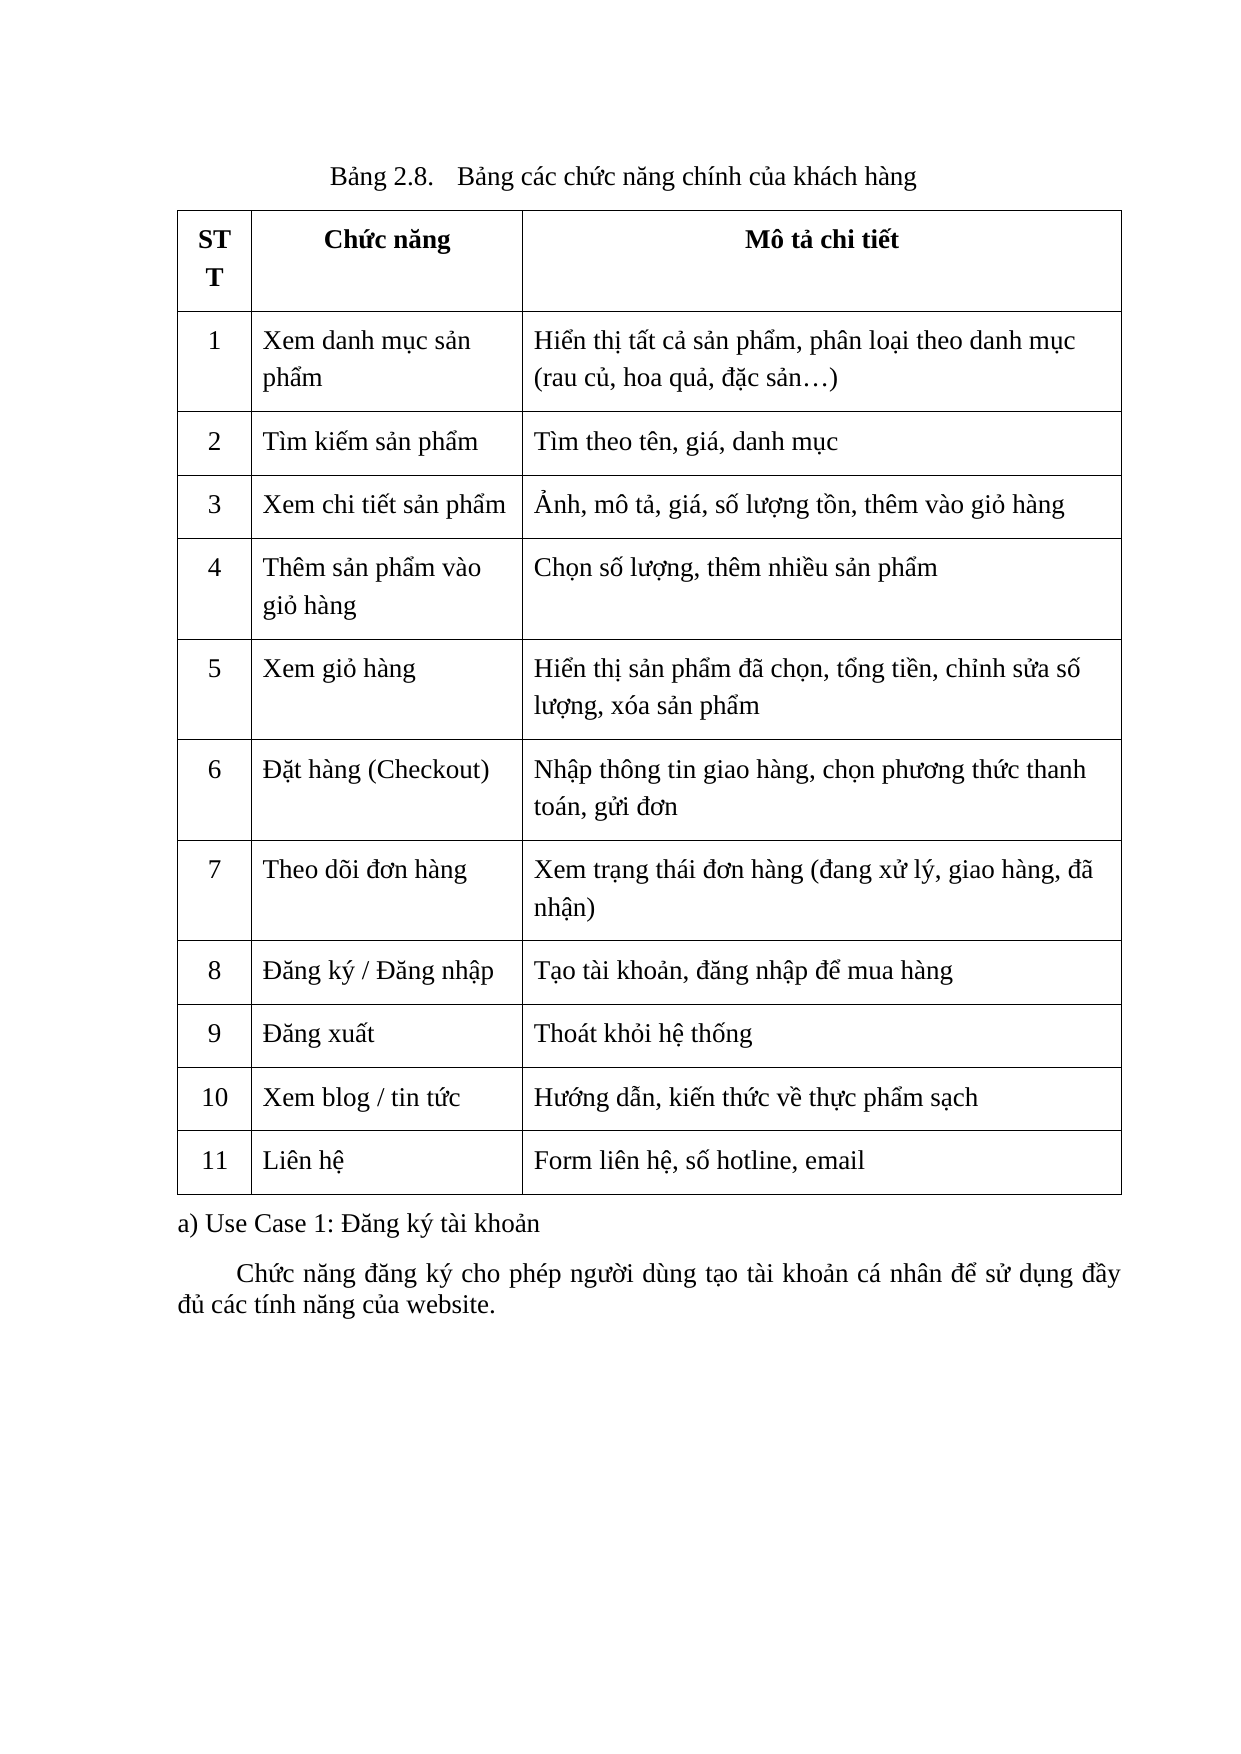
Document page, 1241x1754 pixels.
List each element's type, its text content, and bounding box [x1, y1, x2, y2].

table_cell Xem chi tiết sản phẩm [252, 476, 522, 538]
table_cell Hiển thị tất cả sản phẩm, phân loại theo danh mục (rau củ, hoa quả, đặc sản…) [523, 312, 1121, 411]
table_cell Xem trạng thái đơn hàng (đang xử lý, giao hàng, đã nhận) [523, 841, 1121, 940]
table_cell 7 [178, 841, 251, 940]
table_cell Đăng xuất [252, 1005, 522, 1067]
table_header Chức năng [252, 211, 522, 311]
table_cell Xem giỏ hàng [252, 640, 522, 739]
table_cell 10 [178, 1068, 251, 1130]
table_cell 6 [178, 740, 251, 840]
table_cell Đặt hàng (Checkout) [252, 740, 522, 840]
table_cell Theo dõi đơn hàng [252, 841, 522, 940]
table_cell Hướng dẫn, kiến thức về thực phẩm sạch [523, 1068, 1121, 1130]
table_cell Thoát khỏi hệ thống [523, 1005, 1121, 1067]
table_cell Tìm theo tên, giá, danh mục [523, 412, 1121, 474]
table_cell 5 [178, 640, 251, 739]
table_cell Xem danh mục sản phẩm [252, 312, 522, 411]
list Bảng các chức năng chính của khách hàng [177, 160, 1122, 191]
table_cell 2 [178, 412, 251, 474]
table_cell 1 [178, 312, 251, 411]
text Chức năng đăng ký cho phép người dùng tạo tài khoản cá nhân để sử dụng đầy đủ các tính năng của website. [177, 1257, 1122, 1319]
table_cell Ảnh, mô tả, giá, số lượng tồn, thêm vào giỏ hàng [523, 476, 1121, 538]
table_cell Đăng ký / Đăng nhập [252, 941, 522, 1004]
table_cell 3 [178, 476, 251, 538]
table_header Mô tả chi tiết [523, 211, 1121, 311]
table_cell Thêm sản phẩm vào giỏ hàng [252, 539, 522, 638]
table_cell Tìm kiếm sản phẩm [252, 412, 522, 474]
table_cell 8 [178, 941, 251, 1004]
table_cell Form liên hệ, số hotline, email [523, 1131, 1121, 1194]
table_header STT [178, 211, 251, 311]
table_cell Liên hệ [252, 1131, 522, 1194]
table_cell 9 [178, 1005, 251, 1067]
table_cell Nhập thông tin giao hàng, chọn phương thức thanh toán, gửi đơn [523, 740, 1121, 840]
table_cell Chọn số lượng, thêm nhiều sản phẩm [523, 539, 1121, 638]
text a) Use Case 1: Đăng ký tài khoản [177, 1207, 1122, 1238]
table_cell Xem blog / tin tức [252, 1068, 522, 1130]
table_cell 4 [178, 539, 251, 638]
table_cell 11 [178, 1131, 251, 1194]
table_cell Hiển thị sản phẩm đã chọn, tổng tiền, chỉnh sửa số lượng, xóa sản phẩm [523, 640, 1121, 739]
table_cell Tạo tài khoản, đăng nhập để mua hàng [523, 941, 1121, 1004]
